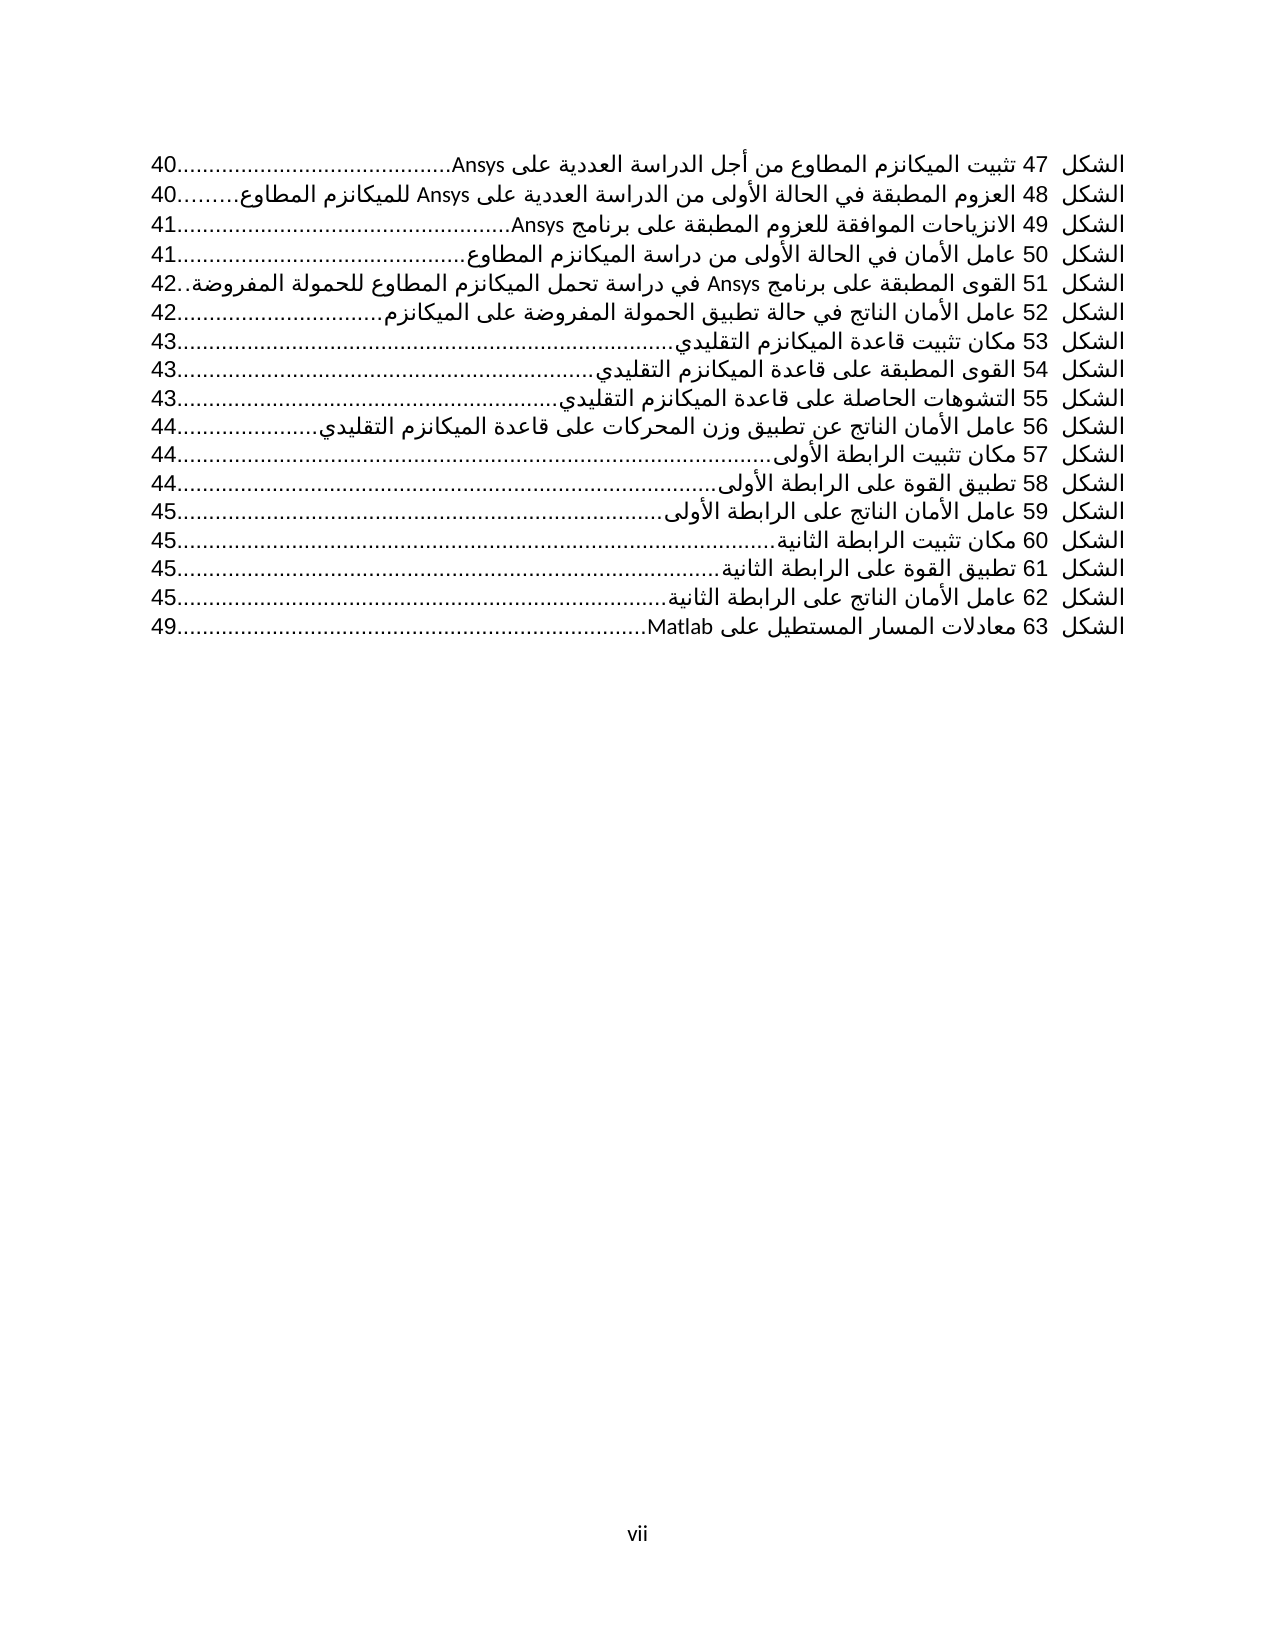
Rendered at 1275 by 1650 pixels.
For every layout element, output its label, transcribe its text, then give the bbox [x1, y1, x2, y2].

text الشكل 54 القوى المطبقة على قاعدة الميكانزم التقليدي 43 [150, 356, 1125, 382]
text الشكل 53 مكان تثبيت قاعدة الميكانزم التقليدي 43 [150, 328, 1125, 354]
text الشكل 51 القوى المطبقة على برنامج Ansys في دراسة تحمل الميكانزم المطاوع للحمولة المفروضة 42 [150, 269, 1125, 297]
text الشكل 62 عامل الأمان الناتج على الرابطة الثانية 45 [150, 584, 1125, 610]
text الشكل 49 الانزياحات الموافقة للعزوم المطبقة على برنامج Ansys 41 [150, 210, 1125, 238]
text الشكل 55 التشوهات الحاصلة على قاعدة الميكانزم التقليدي 43 [150, 384, 1125, 411]
text الشكل 58 تطبيق القوة على الرابطة الأولى 44 [150, 470, 1125, 496]
text الشكل 56 عامل الأمان الناتج عن تطبيق وزن المحركات على قاعدة الميكانزم التقليدي 44 [150, 413, 1125, 439]
text الشكل 63 معادلات المسار المستطيل على Matlab 49 [150, 612, 1125, 640]
text الشكل 47 تثبيت الميكانزم المطاوع من أجل الدراسة العددية على Ansys 40 [150, 150, 1125, 178]
text الشكل 52 عامل الأمان الناتج في حالة تطبيق الحمولة المفروضة على الميكانزم 42 [150, 299, 1125, 326]
text الشكل 59 عامل الأمان الناتج على الرابطة الأولى 45 [150, 498, 1125, 525]
text الشكل 60 مكان تثبيت الرابطة الثانية 45 [150, 527, 1125, 553]
text الشكل 61 تطبيق القوة على الرابطة الثانية 45 [150, 555, 1125, 582]
text الشكل 57 مكان تثبيت الرابطة الأولى 44 [150, 441, 1125, 468]
text الشكل 50 عامل الأمان في الحالة الأولى من دراسة الميكانزم المطاوع 41 [150, 241, 1125, 267]
text الشكل 48 العزوم المطبقة في الحالة الأولى من الدراسة العددية على Ansys للميكانزم المطاوع 40 [150, 180, 1125, 208]
